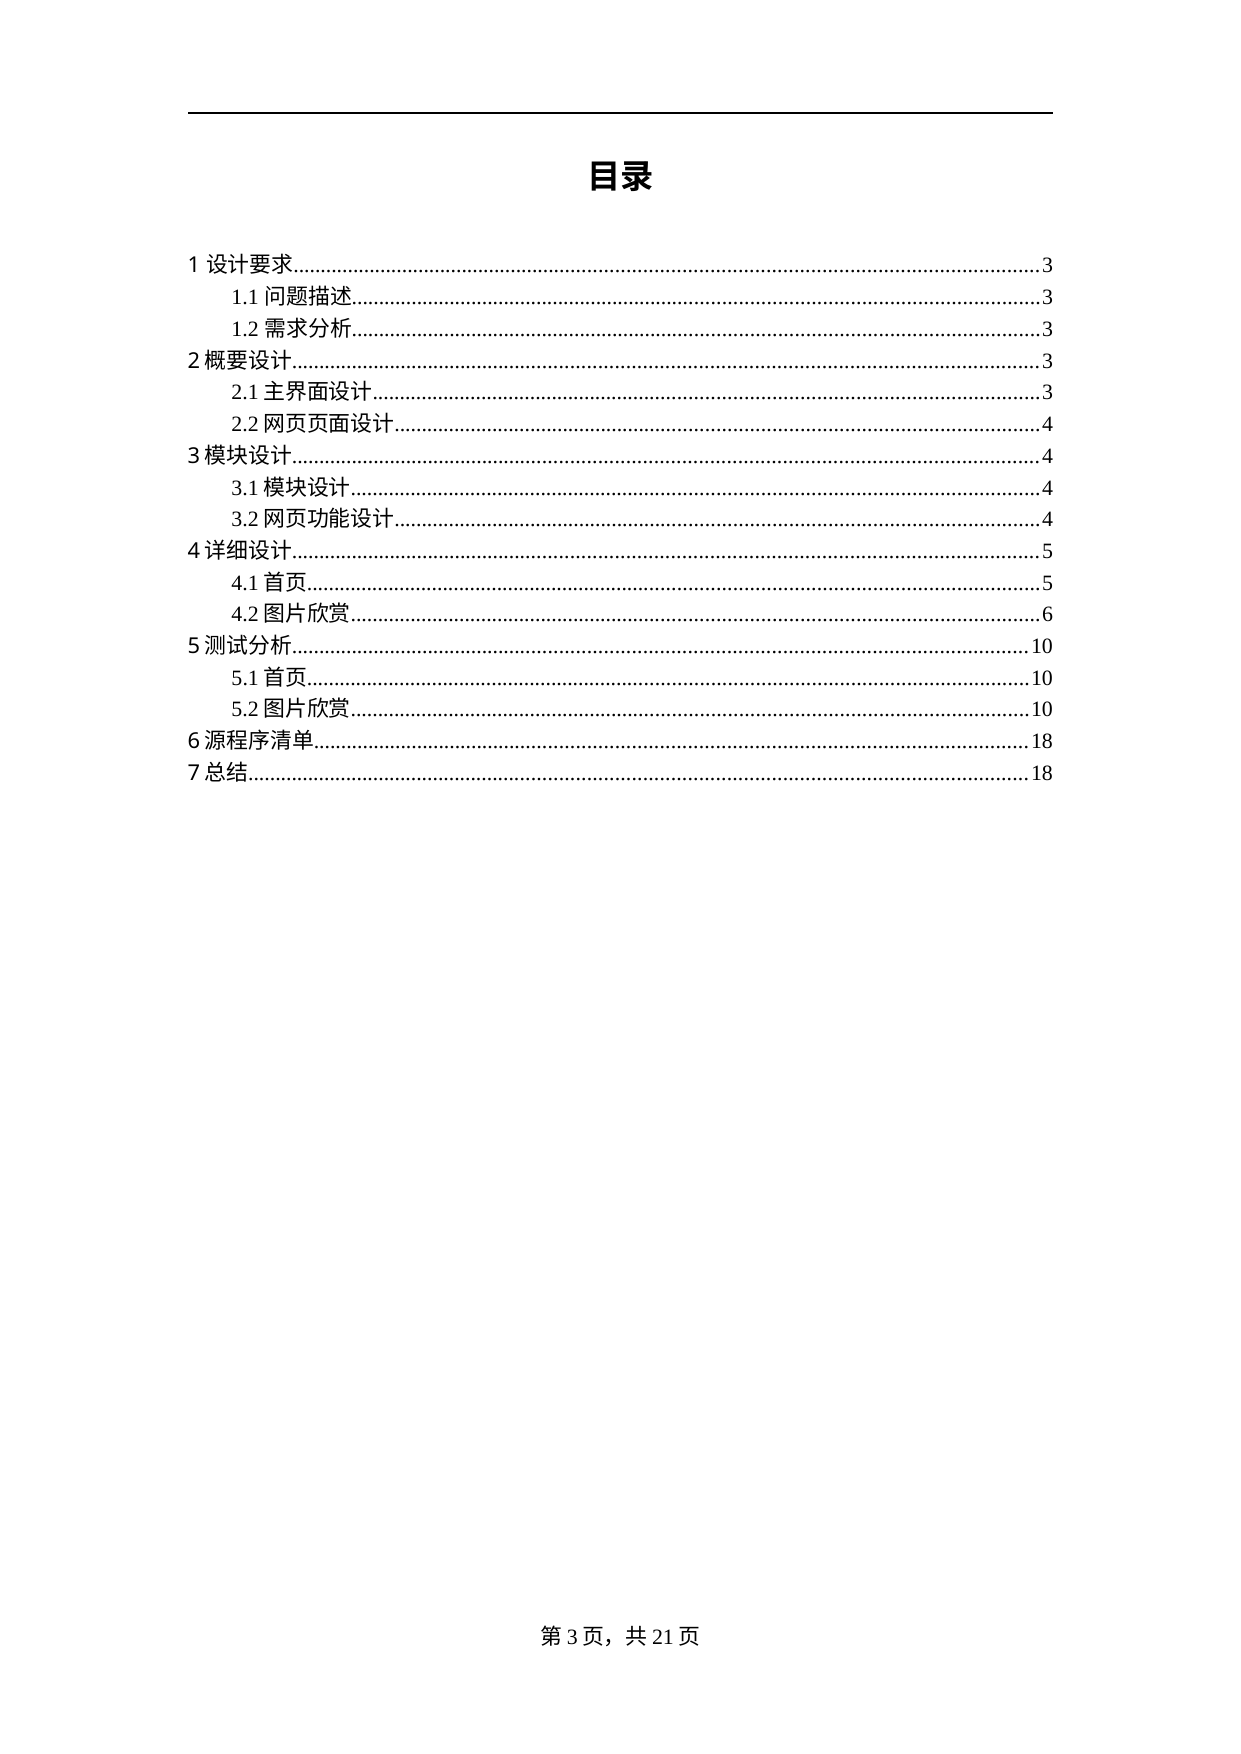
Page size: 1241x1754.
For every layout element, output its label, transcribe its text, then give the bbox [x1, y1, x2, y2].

text 目录 [187, 150, 1053, 198]
